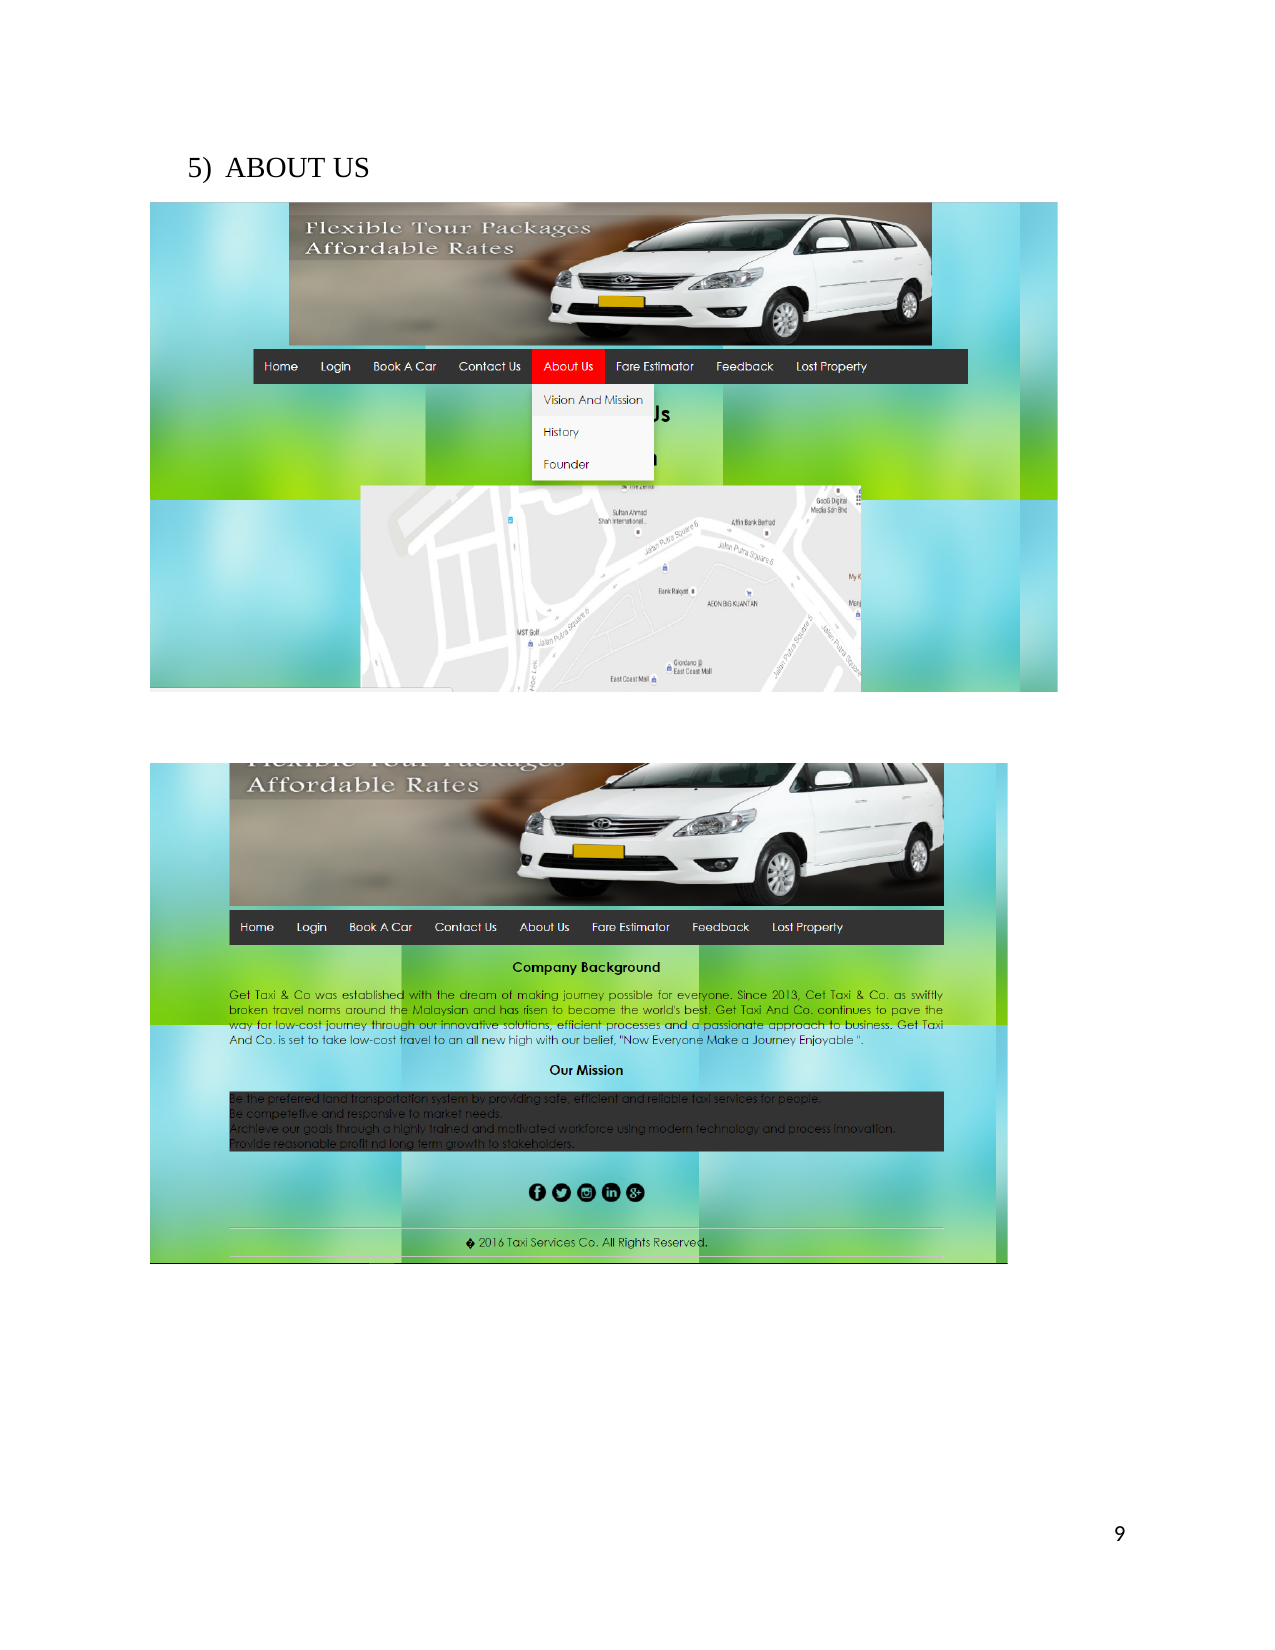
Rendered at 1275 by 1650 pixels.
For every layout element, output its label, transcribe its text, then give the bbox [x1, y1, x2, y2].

picture [150, 202, 1058, 692]
picture [150, 763, 1008, 1264]
list ABOUT US [187, 150, 1125, 183]
